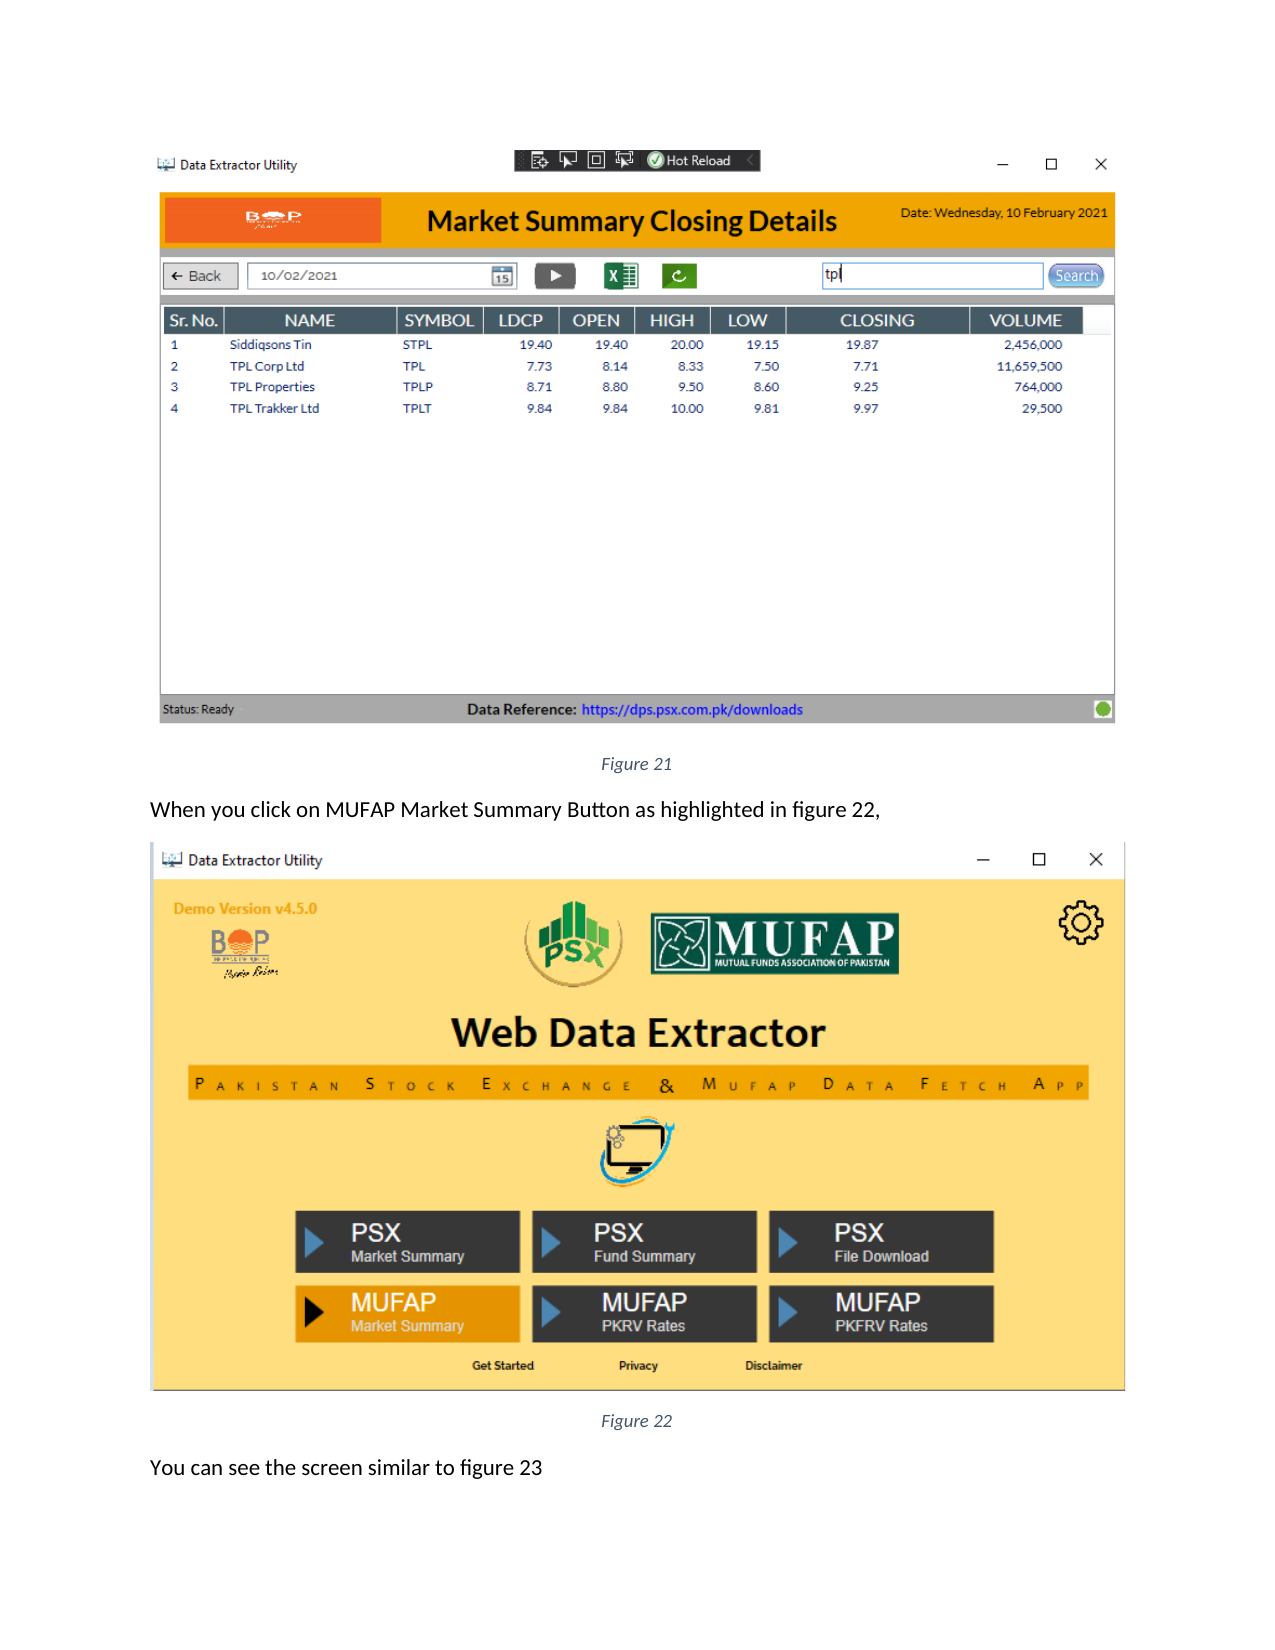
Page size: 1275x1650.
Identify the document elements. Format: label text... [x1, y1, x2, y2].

picture [150, 842, 1125, 1391]
picture [150, 150, 1125, 733]
text When you click on MUFAP Market Summary Button as highlighted in figure 22, [150, 796, 1125, 824]
text You can see the screen similar to figure 23 [150, 1453, 1125, 1481]
